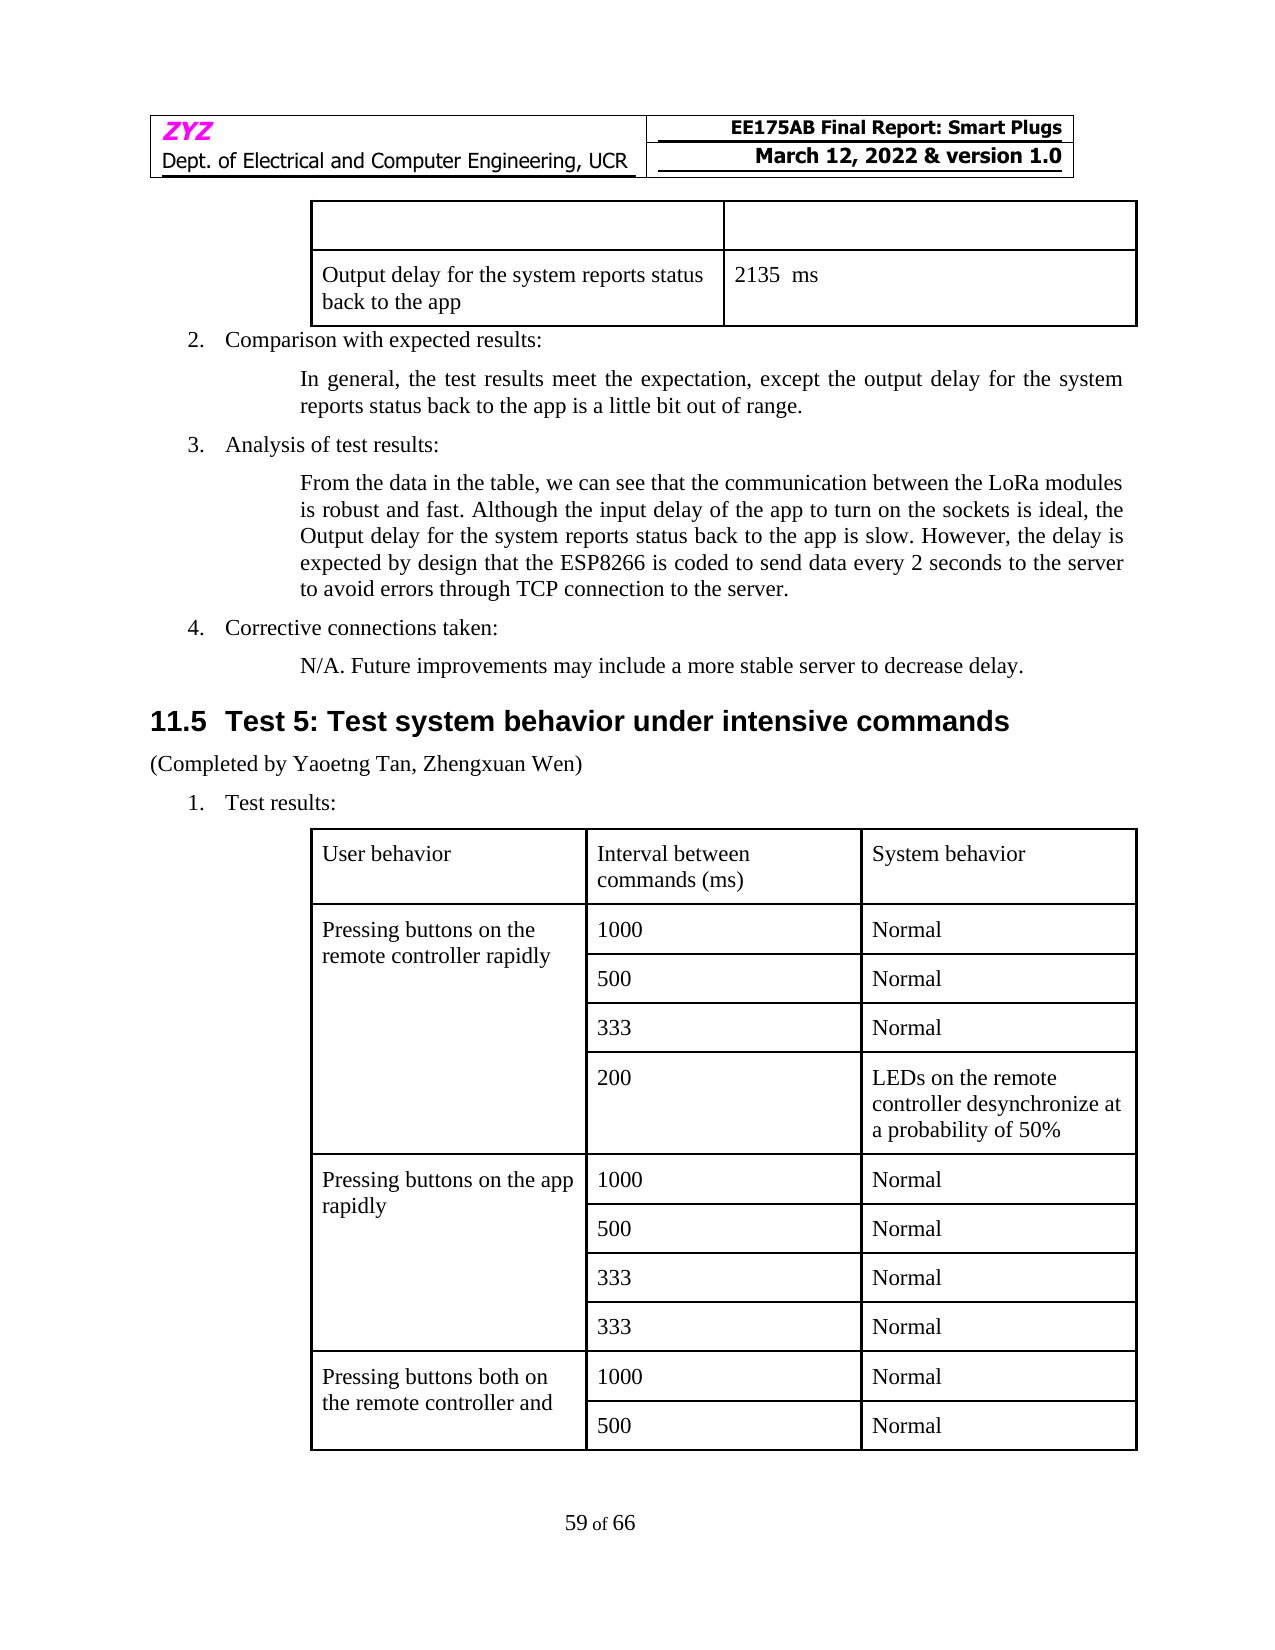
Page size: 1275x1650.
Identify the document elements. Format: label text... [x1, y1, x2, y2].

list Test results: [187, 789, 1125, 815]
table_cell 333 [588, 1254, 860, 1301]
text N/A. Future improvements may include a more stable server to decrease delay. [300, 653, 1125, 679]
table_cell Normal [863, 1303, 1135, 1350]
table_cell Normal [863, 1352, 1135, 1399]
table_header System behavior [863, 830, 1135, 903]
table_cell Normal [863, 1004, 1135, 1051]
table_cell 1000 [588, 1352, 860, 1399]
table_cell 500 [588, 955, 860, 1002]
table_cell 333 [588, 1303, 860, 1350]
table_cell Normal [863, 1155, 1135, 1202]
table_header User behavior [313, 830, 585, 903]
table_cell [725, 202, 1135, 249]
table_cell Pressing buttons on the app rapidly [313, 1155, 585, 1350]
table_cell 500 [588, 1402, 860, 1449]
text (Completed by Yaoetng Tan, Zhengxuan Wen) [150, 750, 1125, 776]
text In general, the test results meet the expectation, except the output delay for the system reports status back to the app is a little bit out of range. [300, 365, 1125, 418]
list Analysis of test results: [187, 431, 1125, 457]
list Corrective connections taken: [187, 614, 1125, 640]
table_cell Normal [863, 1402, 1135, 1449]
table_cell Normal [863, 1205, 1135, 1252]
table_cell LEDs on the remote controller desynchronize at a probability of 50% [863, 1053, 1135, 1153]
subtitle Test 5: Test system behavior under intensive commands [150, 704, 1125, 737]
table_cell 200 [588, 1053, 860, 1153]
table_cell Pressing buttons both on the remote controller and the app rapidly [313, 1352, 585, 1449]
text From the data in the table, we can see that the communication between the LoRa modules is robust and fast. Although the input delay of the app to turn on the sockets is ideal, the Output delay for the system reports status back to the app is slow. However, the delay is expected by design that the ESP8266 is coded to send data every 2 seconds to the server to avoid errors through TCP connection to the server. [300, 469, 1125, 601]
table_cell Normal [863, 1254, 1135, 1301]
table_cell Pressing buttons on the remote controller rapidly [313, 905, 585, 1153]
table_cell 1000 [588, 905, 860, 953]
table_cell 2135 ms [725, 251, 1135, 324]
table_cell Normal [863, 905, 1135, 953]
list Comparison with expected results: [187, 327, 1125, 353]
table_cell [313, 202, 723, 249]
table_cell 1000 [588, 1155, 860, 1202]
table_header Interval between commands (ms) [588, 830, 860, 903]
table_cell Output delay for the system reports status back to the app [313, 251, 723, 324]
table_cell 500 [588, 1205, 860, 1252]
table_cell Normal [863, 955, 1135, 1002]
table_cell 333 [588, 1004, 860, 1051]
